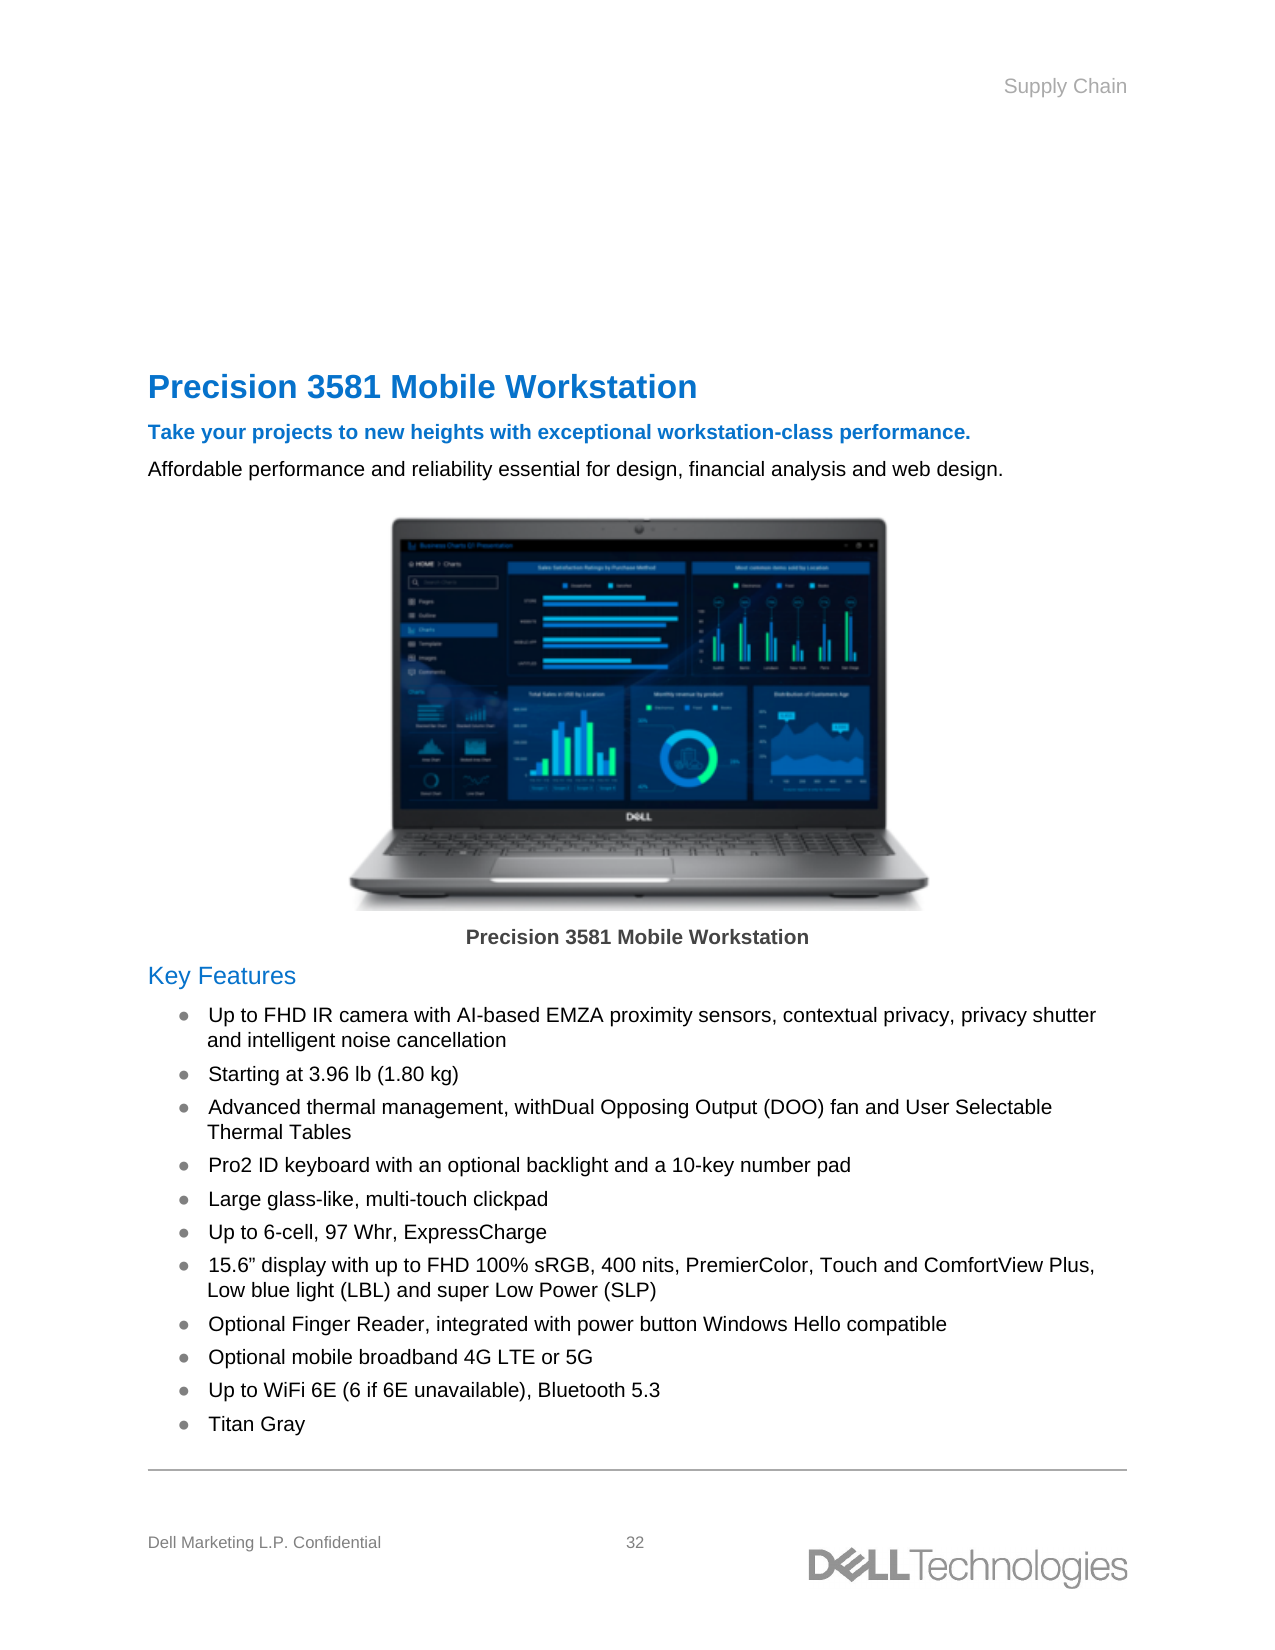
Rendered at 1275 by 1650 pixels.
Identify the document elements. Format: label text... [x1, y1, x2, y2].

text ● Up to 6-cell, 97 Whr, ExpressCharge [177, 1219, 1127, 1244]
text ● Starting at 3.96 lb (1.80 kg) [177, 1061, 1127, 1086]
picture [344, 506, 931, 911]
picture [808, 1547, 1128, 1589]
text Key Features [148, 961, 1127, 990]
text ● Up to FHD IR camera with AI-based EMZA proximity sensors, contextual privacy, privacy shutter and intelligent noise cancellation [177, 1002, 1127, 1052]
text ● Optional Finger Reader, integrated with power button Windows Hello compatible [177, 1311, 1127, 1336]
text Affordable performance and reliability essential for design, financial analysis and web design. [148, 456, 1127, 481]
text Precision 3581 Mobile Workstation [148, 367, 1127, 406]
text ● Large glass-like, multi-touch clickpad [177, 1186, 1127, 1211]
text ● Up to WiFi 6E (6 if 6E unavailable), Bluetooth 5.3 [177, 1377, 1127, 1402]
text ● Pro2 ID keyboard with an optional backlight and a 10-key number pad [177, 1152, 1127, 1177]
text ● Advanced thermal management, withDual Opposing Output (DOO) fan and User Selectable Thermal Tables [177, 1094, 1127, 1144]
text Precision 3581 Mobile Workstation [148, 923, 1127, 948]
text Take your projects to new heights with exceptional workstation-class performance. [148, 418, 1127, 443]
text ● 15.6” display with up to FHD 100% sRGB, 400 nits, PremierColor, Touch and ComfortView Plus, Low blue light (LBL) and super Low Power (SLP) [177, 1252, 1127, 1302]
text ● Titan Gray [177, 1411, 1127, 1436]
text ● Optional mobile broadband 4G LTE or 5G [177, 1344, 1127, 1369]
